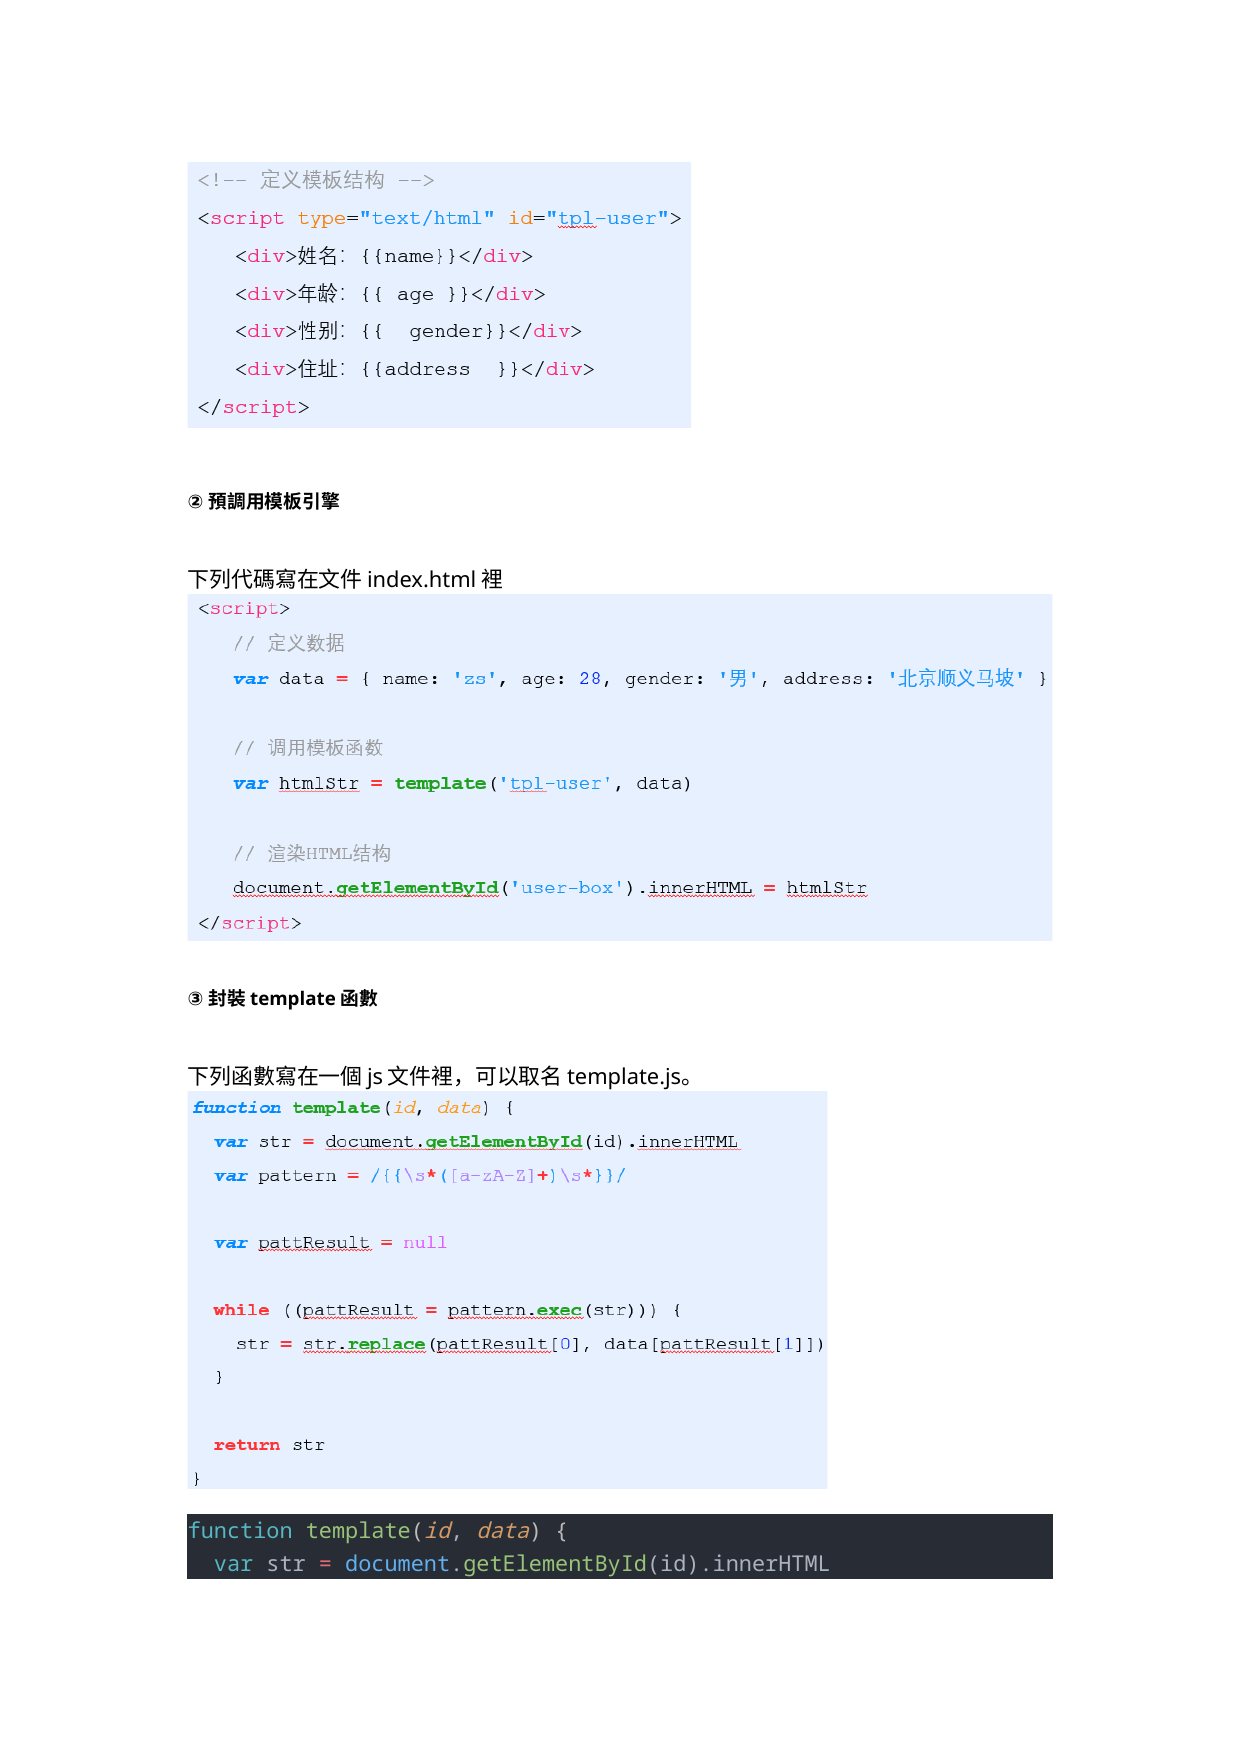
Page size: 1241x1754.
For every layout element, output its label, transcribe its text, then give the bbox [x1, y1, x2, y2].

subtitle ③ 封裝 template 函數 [187, 981, 1053, 1013]
subtitle ② 預調用模板引擎 [187, 484, 1053, 516]
text 下列代碼寫在文件index.html裡 [187, 562, 1053, 594]
text function template(id, data) { [187, 1514, 1053, 1546]
picture [187, 594, 1053, 941]
picture [187, 162, 692, 428]
picture [187, 1091, 828, 1489]
text 下列函數寫在一個js文件裡，可以取名template.js。 [187, 1059, 1053, 1091]
text var str = document.getElementById(id).innerHTML [187, 1546, 1053, 1579]
